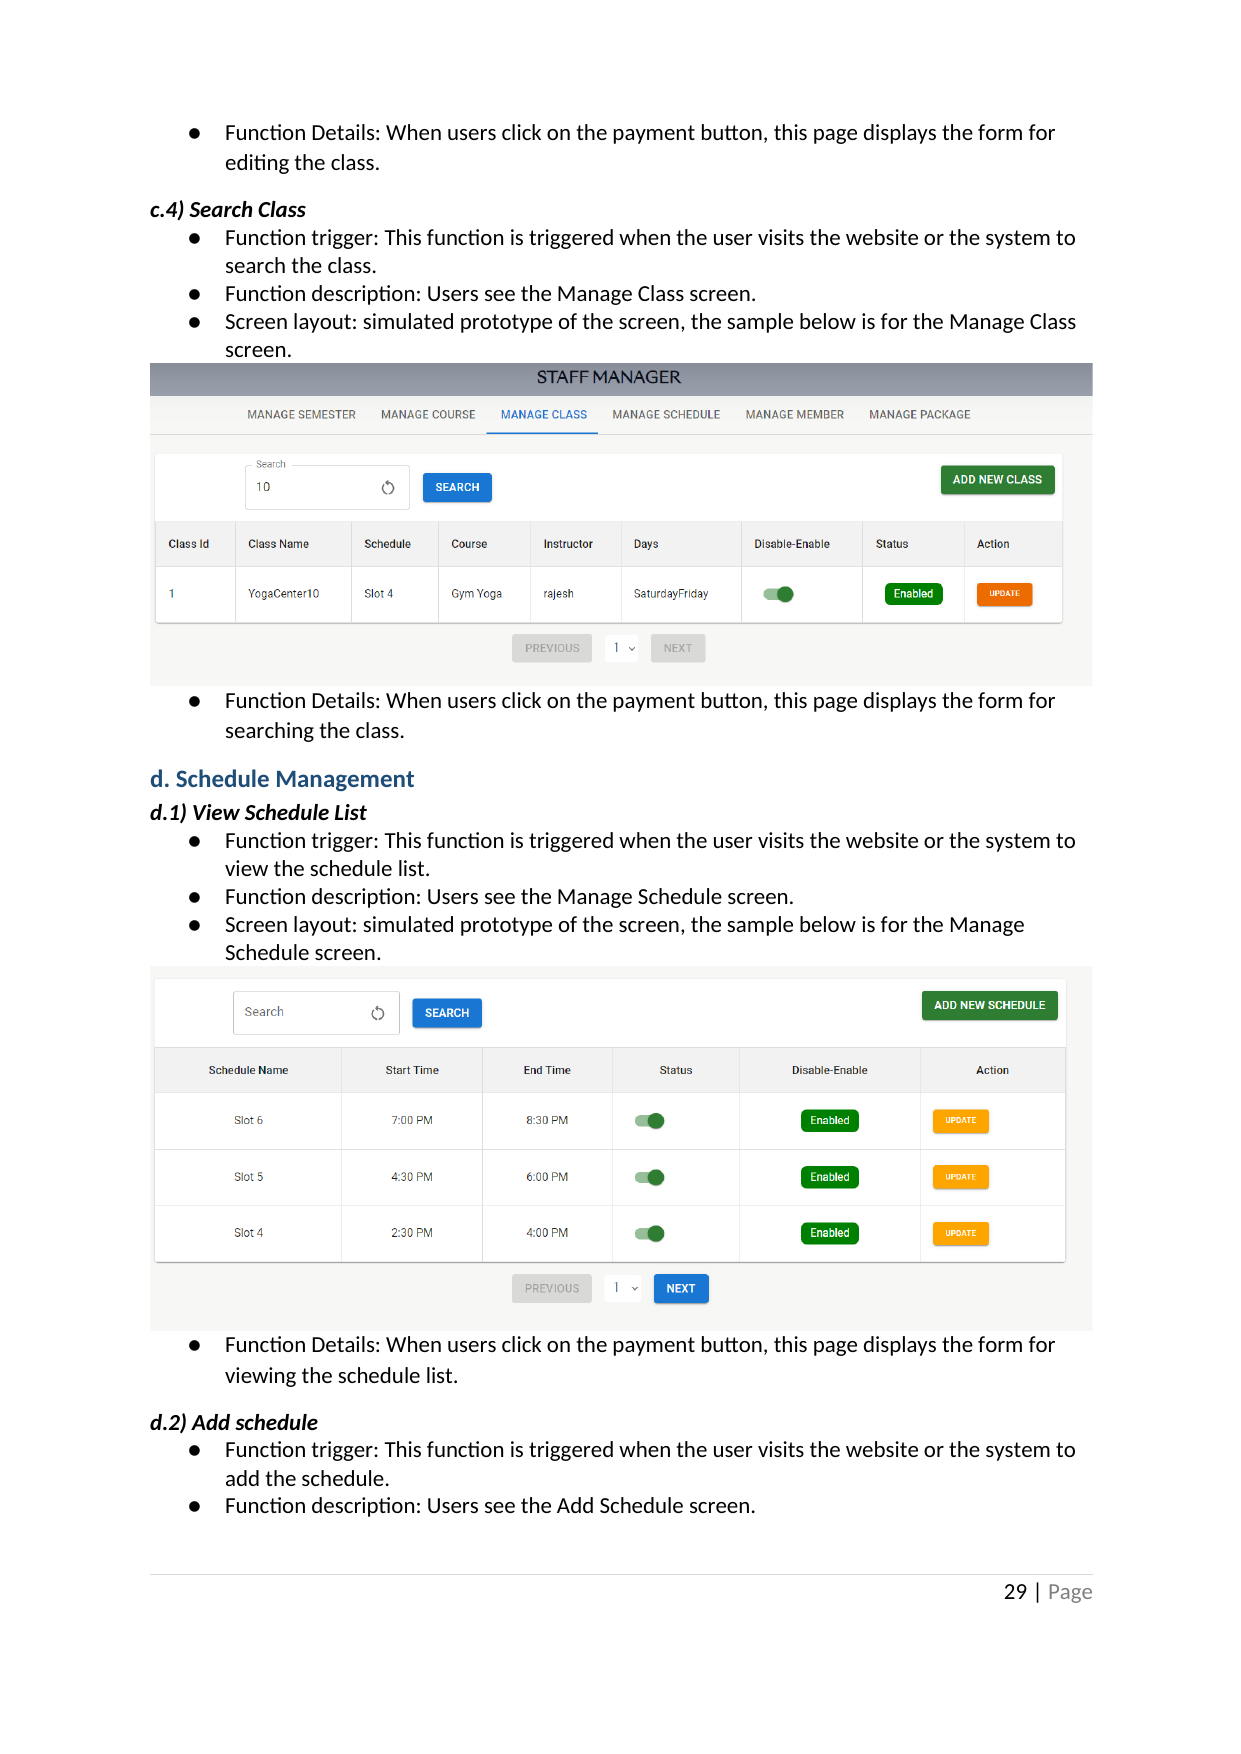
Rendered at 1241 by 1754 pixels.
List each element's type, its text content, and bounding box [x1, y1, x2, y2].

list Function description: Users see the Manage Schedule screen. [187, 882, 1093, 910]
subtitle d.2) Add schedule [150, 1408, 1093, 1436]
list Screen layout: simulated prototype of the screen, the sample below is for the Manage Class screen. [187, 307, 1093, 363]
picture [150, 966, 1093, 1331]
list Function Details: When users click on the payment button, this page displays the form for viewing the schedule list. [187, 1331, 1093, 1389]
subtitle d. Schedule Management [150, 763, 1093, 794]
list Function trigger: This function is triggered when the user visits the website or the system to add the schedule. [187, 1436, 1093, 1492]
list Function Details: When users click on the payment button, this page displays the form for searching the class. [187, 686, 1093, 744]
list Function trigger: This function is triggered when the user visits the website or the system to view the schedule list. [187, 826, 1093, 882]
list Function Details: When users click on the payment button, this page displays the form for editing the class. [187, 118, 1093, 176]
list Function description: Users see the Add Schedule screen. [187, 1492, 1093, 1520]
subtitle d.1) View Schedule List [150, 798, 1093, 826]
list Screen layout: simulated prototype of the screen, the sample below is for the Manage Schedule screen. [187, 910, 1093, 966]
list Function description: Users see the Manage Class screen. [187, 279, 1093, 307]
list Function trigger: This function is triggered when the user visits the website or the system to search the class. [187, 223, 1093, 279]
picture [150, 363, 1093, 686]
subtitle c.4) Search Class [150, 195, 1093, 223]
